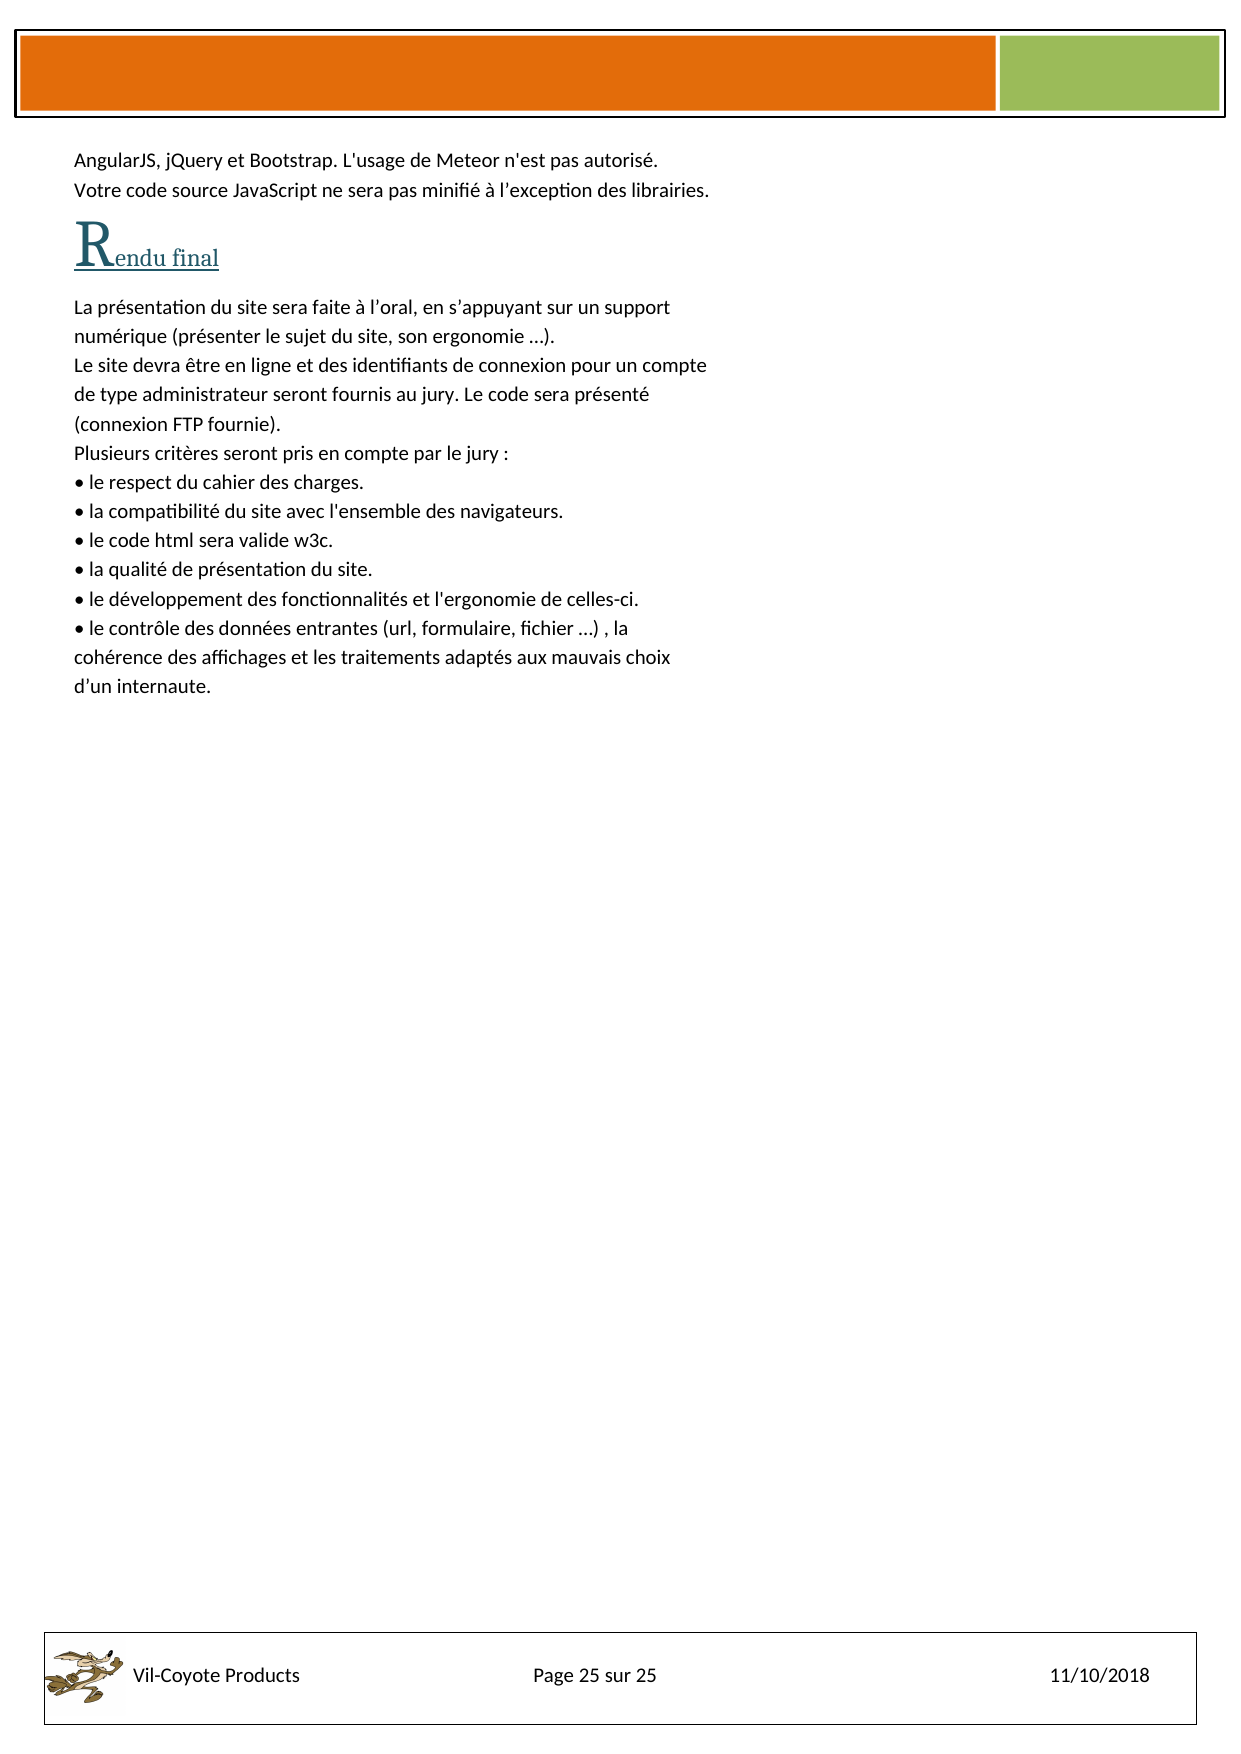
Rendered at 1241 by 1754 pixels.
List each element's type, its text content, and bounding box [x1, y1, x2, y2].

text numérique (présenter le sujet du site, son ergonomie …). [74, 323, 1167, 349]
text d’un internaute. [74, 673, 1167, 699]
text • le contrôle des données entrantes (url, formulaire, fichier …) , la [74, 615, 1167, 640]
subtitle Rendu final [74, 206, 1167, 283]
text Le site devra être en ligne et des identifiants de connexion pour un compte [74, 352, 1167, 378]
text • le code html sera valide w3c. [74, 527, 1167, 553]
text Plusieurs critères seront pris en compte par le jury : [74, 440, 1167, 465]
text La présentation du site sera faite à l’oral, en s’appuyant sur un support [74, 294, 1167, 319]
picture [45, 1636, 126, 1716]
text Votre code source JavaScript ne sera pas minifié à l’exception des librairies. [74, 177, 1167, 202]
text cohérence des affichages et les traitements adaptés aux mauvais choix [74, 644, 1167, 669]
text • le développement des fonctionnalités et l'ergonomie de celles-ci. [74, 586, 1167, 611]
text AngularJS, jQuery et Bootstrap. L'usage de Meteor n'est pas autorisé. [74, 148, 1167, 173]
text • la qualité de présentation du site. [74, 557, 1167, 582]
text • la compatibilité du site avec l'ensemble des navigateurs. [74, 498, 1167, 524]
text de type administrateur seront fournis au jury. Le code sera présenté [74, 382, 1167, 407]
text • le respect du cahier des charges. [74, 469, 1167, 494]
text (connexion FTP fournie). [74, 411, 1167, 436]
